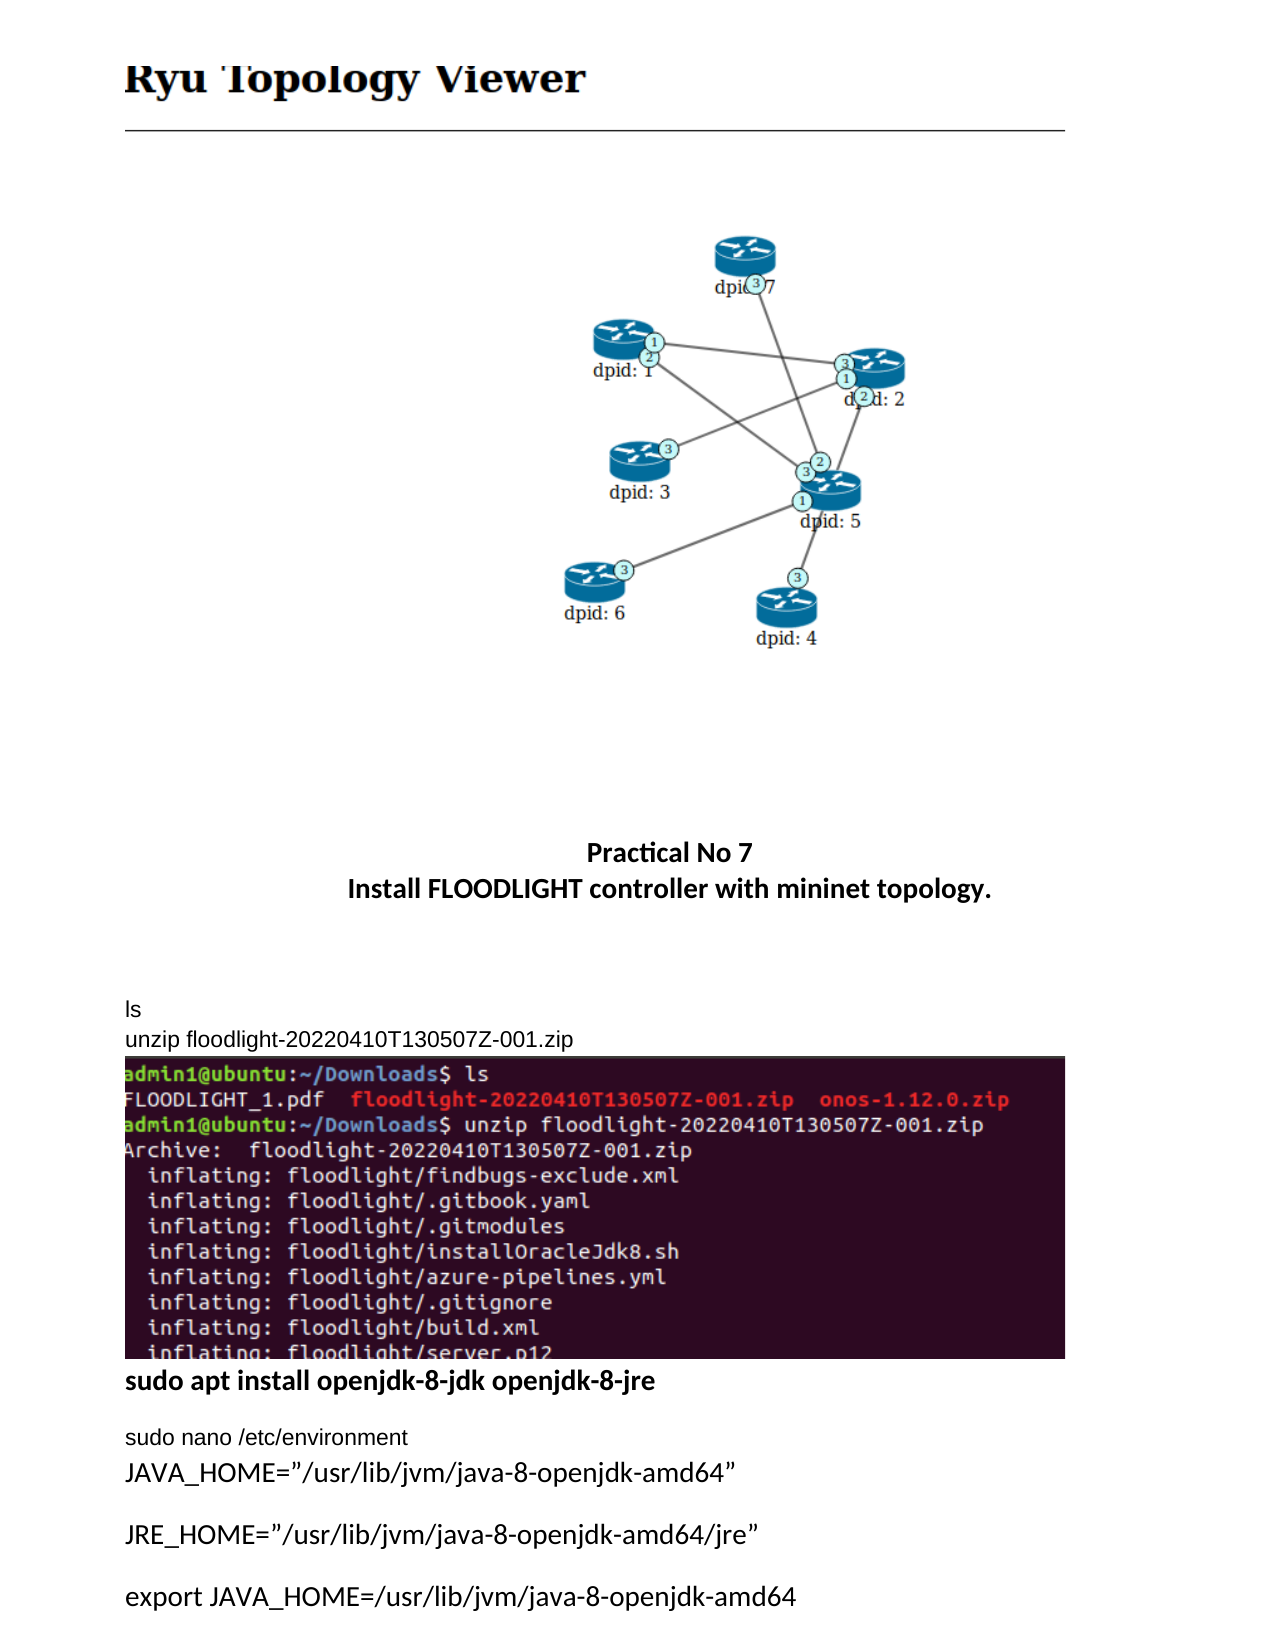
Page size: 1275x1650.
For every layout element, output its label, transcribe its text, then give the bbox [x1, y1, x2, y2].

text sudo apt install openjdk-8-jdk openjdk-8-jre [125, 1362, 1214, 1398]
text unzip floodlight-20220410T130507Z-001.zip [125, 1026, 1214, 1052]
text Install FLOODLIGHT controller with mininet topology. [125, 870, 1214, 905]
picture [125, 66, 1066, 680]
text ls [125, 996, 1214, 1022]
text export JAVA_HOME=/usr/lib/jvm/java-8-openjdk-amd64 [125, 1578, 1214, 1613]
text sudo nano /etc/environment [125, 1424, 1214, 1450]
picture [125, 1056, 1066, 1359]
text JRE_HOME=”/usr/lib/jvm/java-8-openjdk-amd64/jre” [125, 1516, 1214, 1552]
text JAVA_HOME=”/usr/lib/jvm/java-8-openjdk-amd64” [125, 1454, 1214, 1490]
text Practical No 7 [125, 834, 1214, 870]
